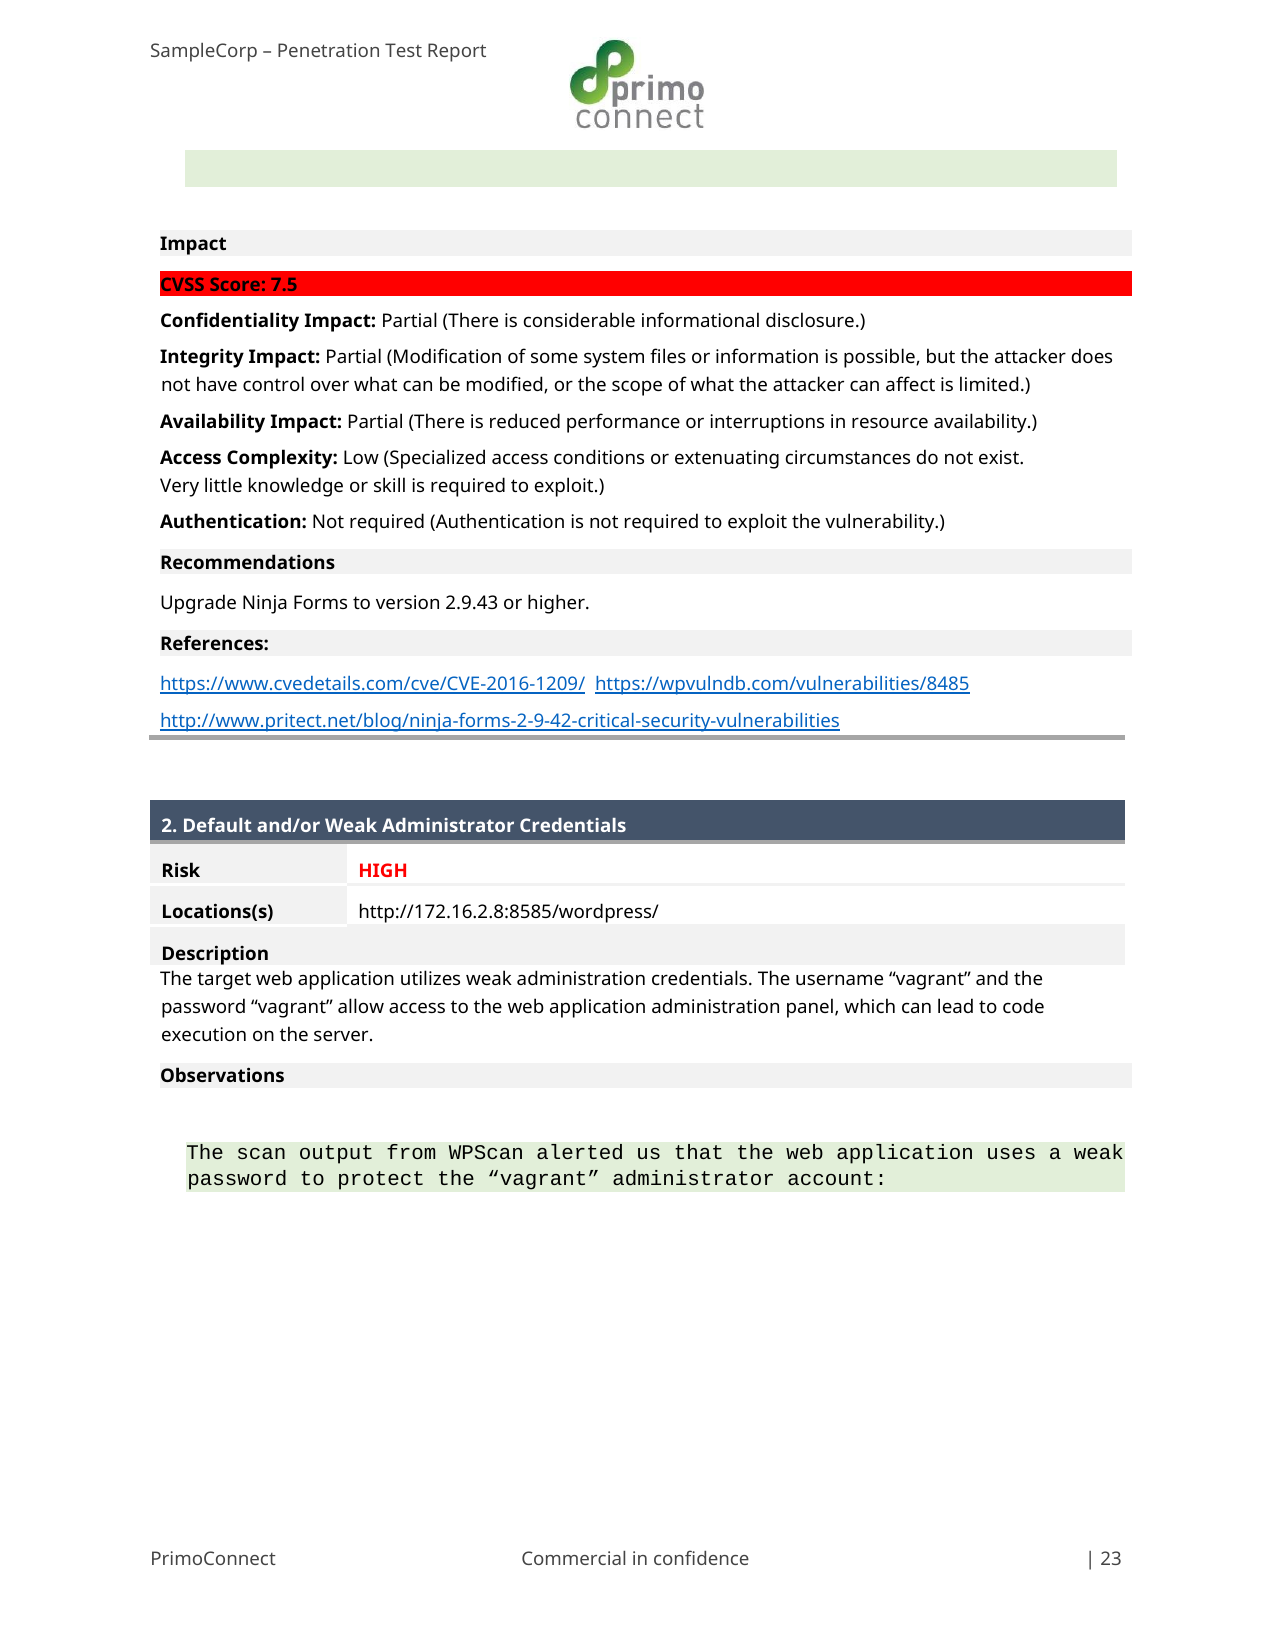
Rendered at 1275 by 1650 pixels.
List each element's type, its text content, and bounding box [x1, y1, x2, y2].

text References: [160, 630, 1132, 656]
table_cell http://172.16.2.8:8585/wordpress/ [347, 886, 1125, 924]
text Upgrade Ninja Forms to version 2.9.43 or higher. [160, 589, 1119, 615]
text Very little knowledge or skill is required to exploit.) [160, 472, 1119, 498]
text The scan output from WPScan alerted us that the web application uses a weak password to protect the “vagrant” administrator account: [186, 1142, 1125, 1192]
text Authentication: Not required (Authentication is not required to exploit the vulnerability.) [160, 509, 1119, 534]
picture [568, 37, 705, 131]
text Availability Impact: Partial (There is reduced performance or interruptions in resource availability.) [160, 408, 1119, 433]
text Impact [160, 230, 1132, 256]
text Confidentiality Impact: Partial (There is considerable informational disclosure.) [160, 307, 1119, 333]
table_cell Risk [150, 844, 347, 883]
text Integrity Impact: Partial (Modification of some system files or information is possible, but the attacker does not have control over what can be modified, or the scope of what the attacker can affect is limited.) [160, 343, 1119, 397]
subtitle Recommendations [160, 549, 1132, 574]
text Access Complexity: Low (Specialized access conditions or extenuating circumstances do not exist. [160, 444, 1119, 470]
text https://www.cvedetails.com/cve/CVE-2016-1209/ https://wpvulndb.com/vulnerabilities/8485 [160, 671, 1022, 696]
text http://www.pritect.net/blog/ninja-forms-2-9-42-critical-security-vulnerabilities [160, 708, 1022, 733]
subtitle CVSS Score: 7.5 [160, 271, 1132, 296]
table_cell Description [150, 924, 1125, 965]
text The target web application utilizes weak administration credentials. The username “vagrant” and the password “vagrant” allow access to the web application administration panel, which can lead to code execution on the server. [160, 965, 1132, 1047]
subtitle Observations [160, 1063, 1132, 1088]
table_cell HIGH [347, 844, 1125, 883]
table_header 2. Default and/or Weak Administrator Credentials [150, 800, 1125, 840]
table_cell Locations(s) [150, 886, 347, 924]
table_header [185, 150, 1117, 187]
